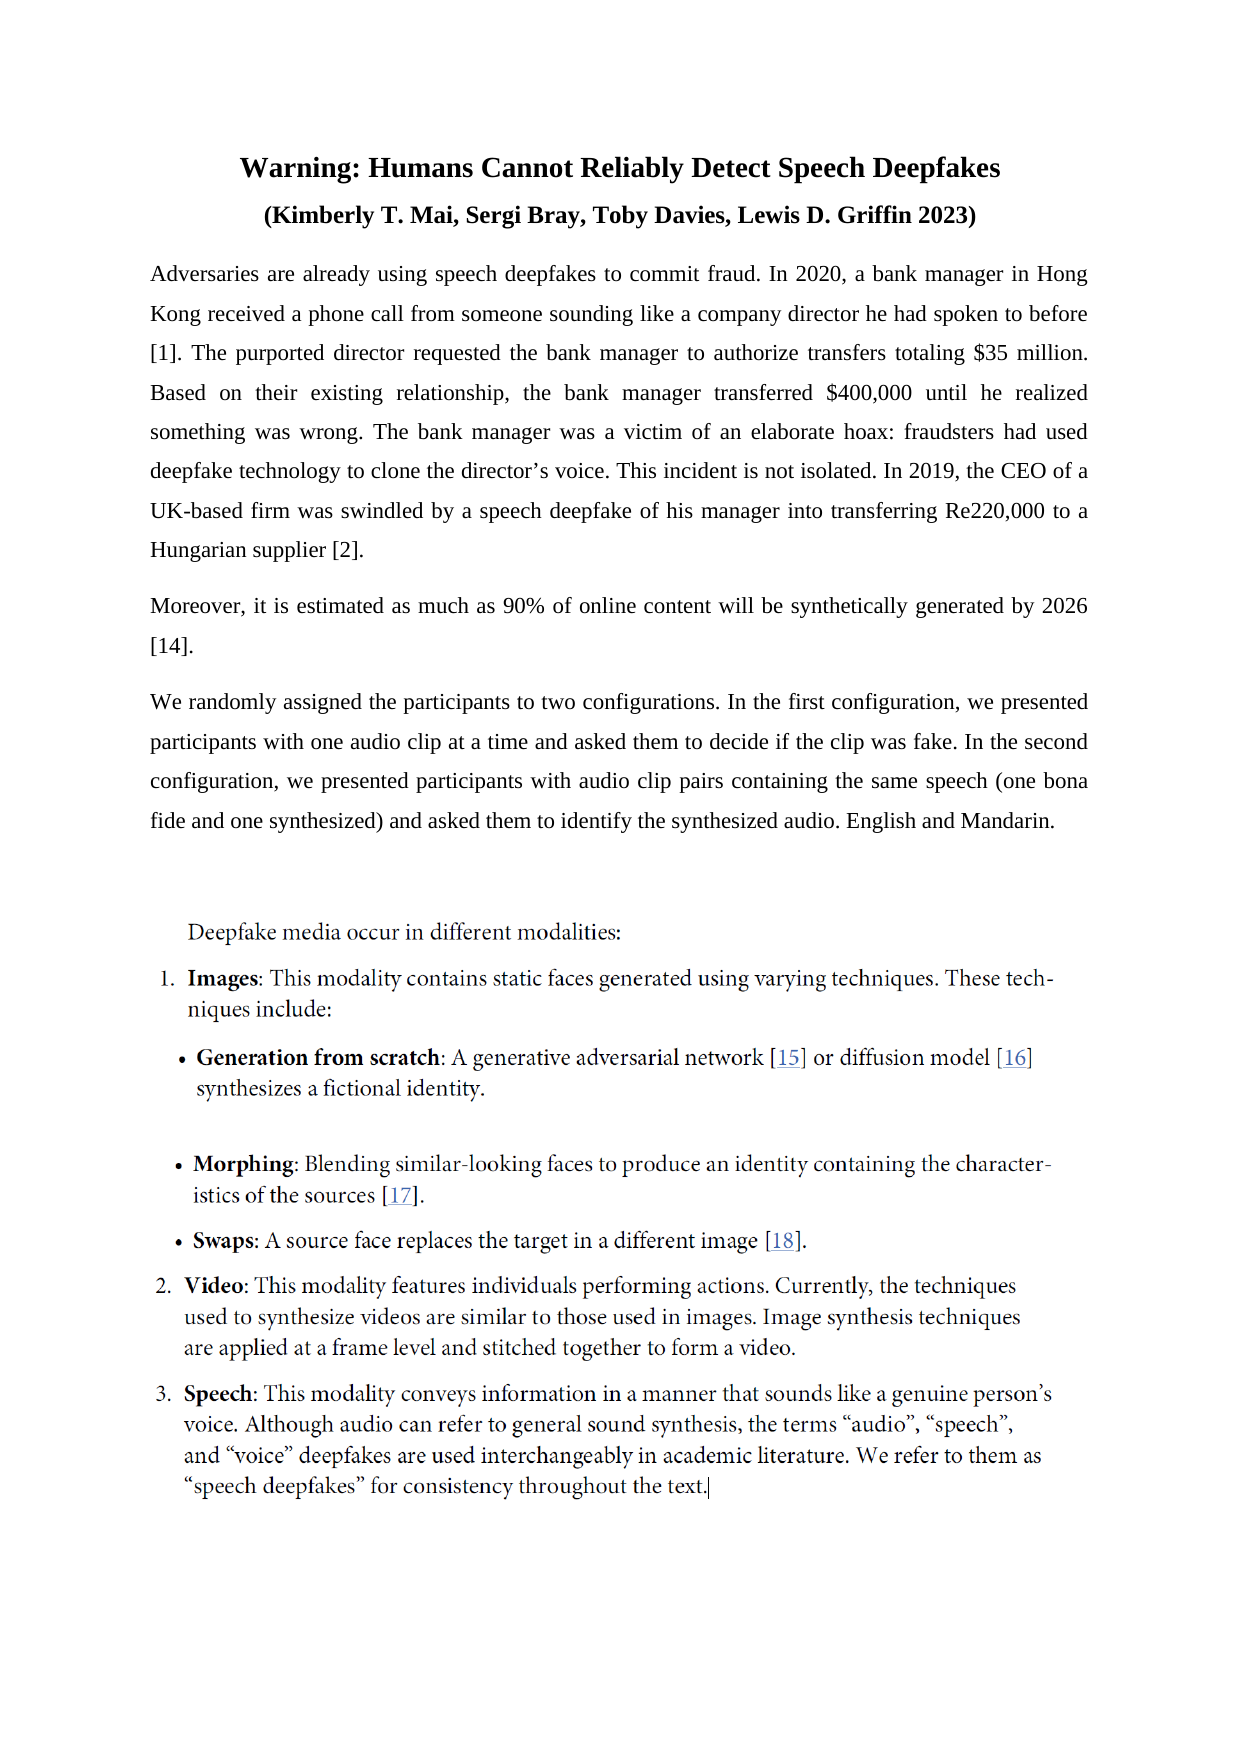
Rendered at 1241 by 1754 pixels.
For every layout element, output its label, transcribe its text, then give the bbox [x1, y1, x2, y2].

title (Kimberly T. Mai, Sergi Bray, Toby Davies, Lewis D. Griffin 2023) [150, 200, 1090, 229]
title Warning: Humans Cannot Reliably Detect Speech Deepfakes [150, 150, 1090, 183]
picture [150, 1136, 1055, 1509]
text Adversaries are already using speech deepfakes to commit fraud. In 2020, a bank manager in Hong Kong received a phone call from someone sounding like a company director he had spoken to before [1]. The purported director requested the bank manager to authorize transfers totaling $35 million. Based on their existing relationship, the bank manager transferred $400,000 until he realized something was wrong. The bank manager was a victim of an elaborate hoax: fraudsters had used deepfake technology to clone the director’s voice. This incident is not isolated. In 2019, the CEO of a UK-based firm was swindled by a speech deepfake of his manager into transferring Re220,000 to a Hungarian supplier [2]. [150, 260, 1090, 563]
picture [150, 918, 1055, 1124]
text Moreover, it is estimated as much as 90% of online content will be synthetically generated by 2026 [14]. [150, 593, 1090, 658]
text We randomly assigned the participants to two configurations. In the first configuration, we presented participants with one audio clip at a time and asked them to decide if the clip was fake. In the second configuration, we presented participants with audio clip pairs containing the same speech (one bona fide and one synthesized) and asked them to identify the synthesized audio. English and Mandarin. [150, 688, 1090, 833]
